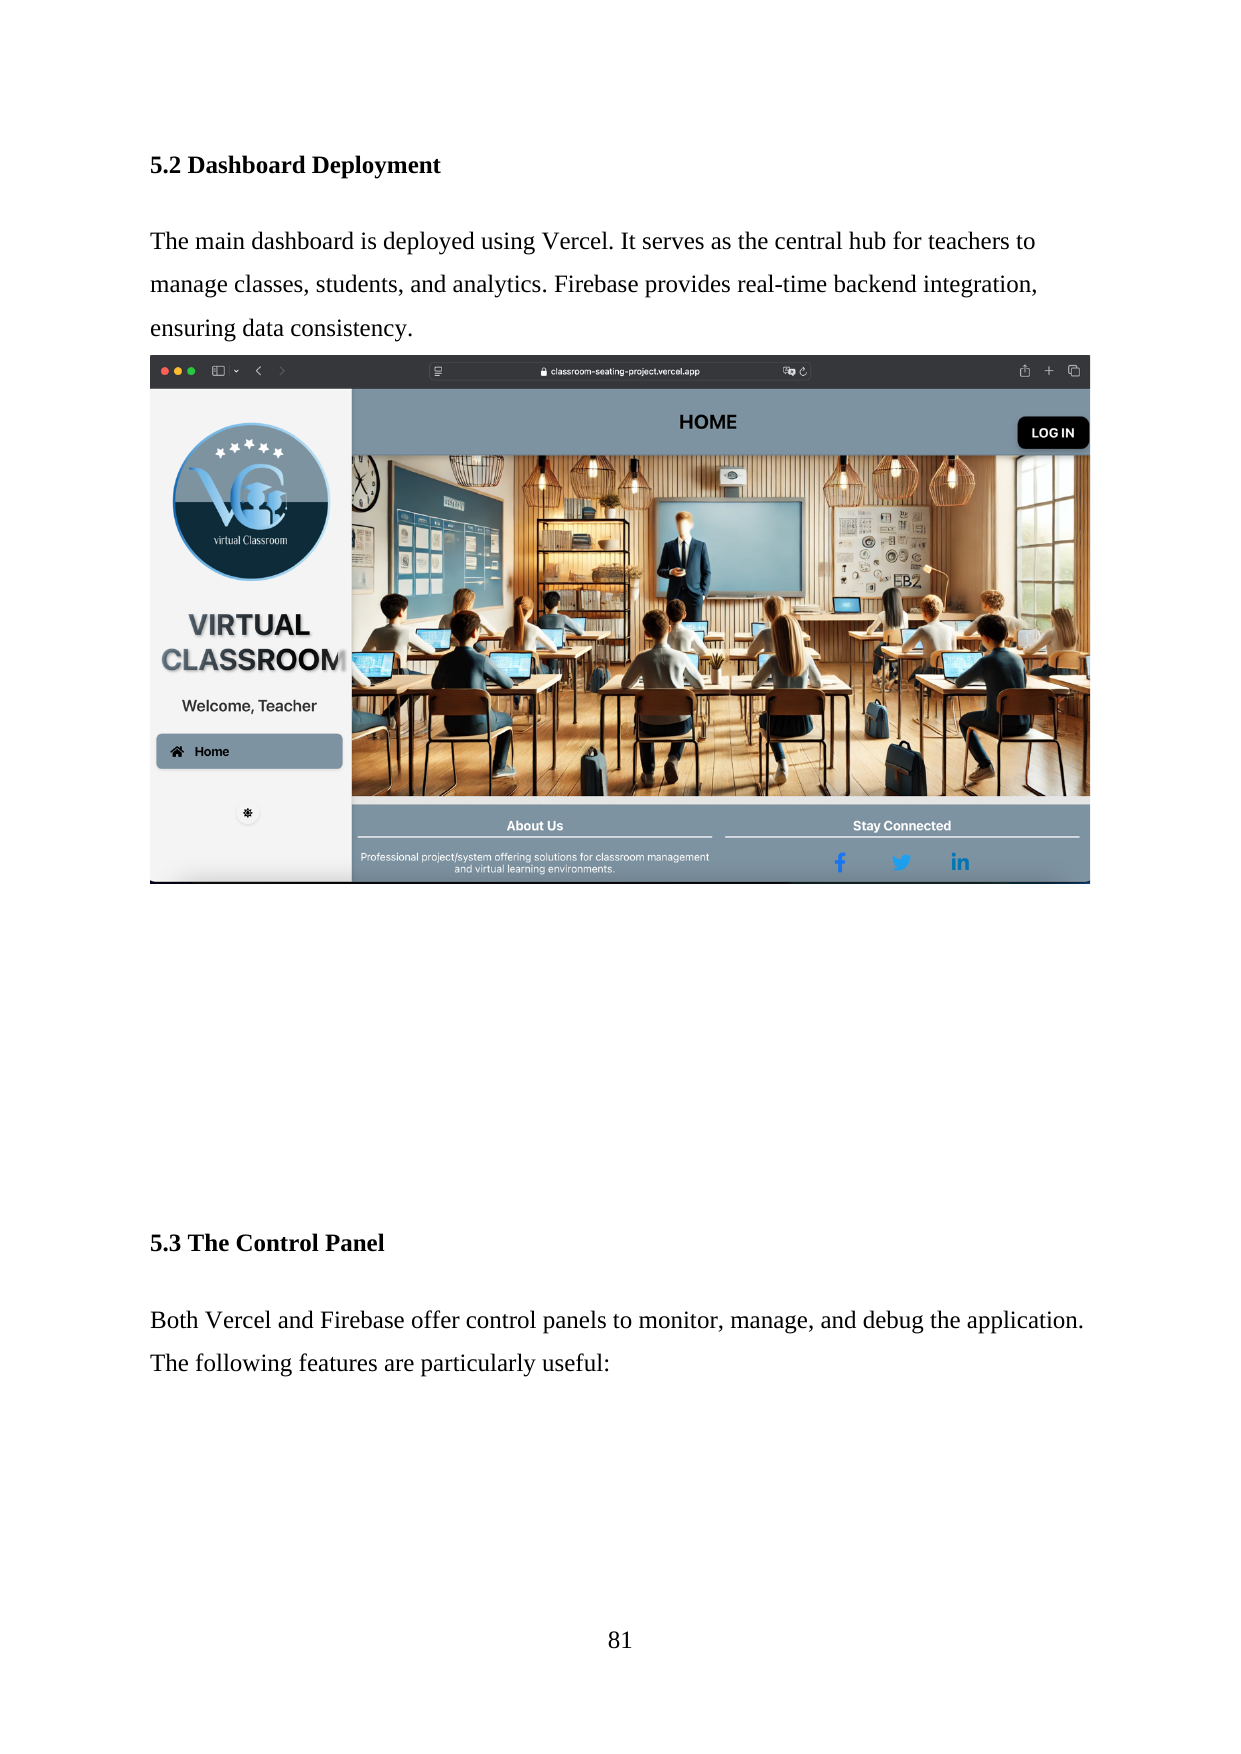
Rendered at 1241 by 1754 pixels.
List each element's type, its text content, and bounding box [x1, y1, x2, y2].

text 5.2 Dashboard Deployment [150, 150, 1090, 179]
text 5.3 The Control Panel [150, 1228, 1090, 1257]
text Both Vercel and Firebase offer control panels to monitor, manage, and debug the application. The following features are particularly useful: [150, 1305, 1090, 1377]
picture [150, 355, 1091, 884]
text The main dashboard is deployed using Vercel. It serves as the central hub for teachers to manage classes, students, and analytics. Firebase provides real-time backend integration, ensuring data consistency. [150, 226, 1090, 355]
